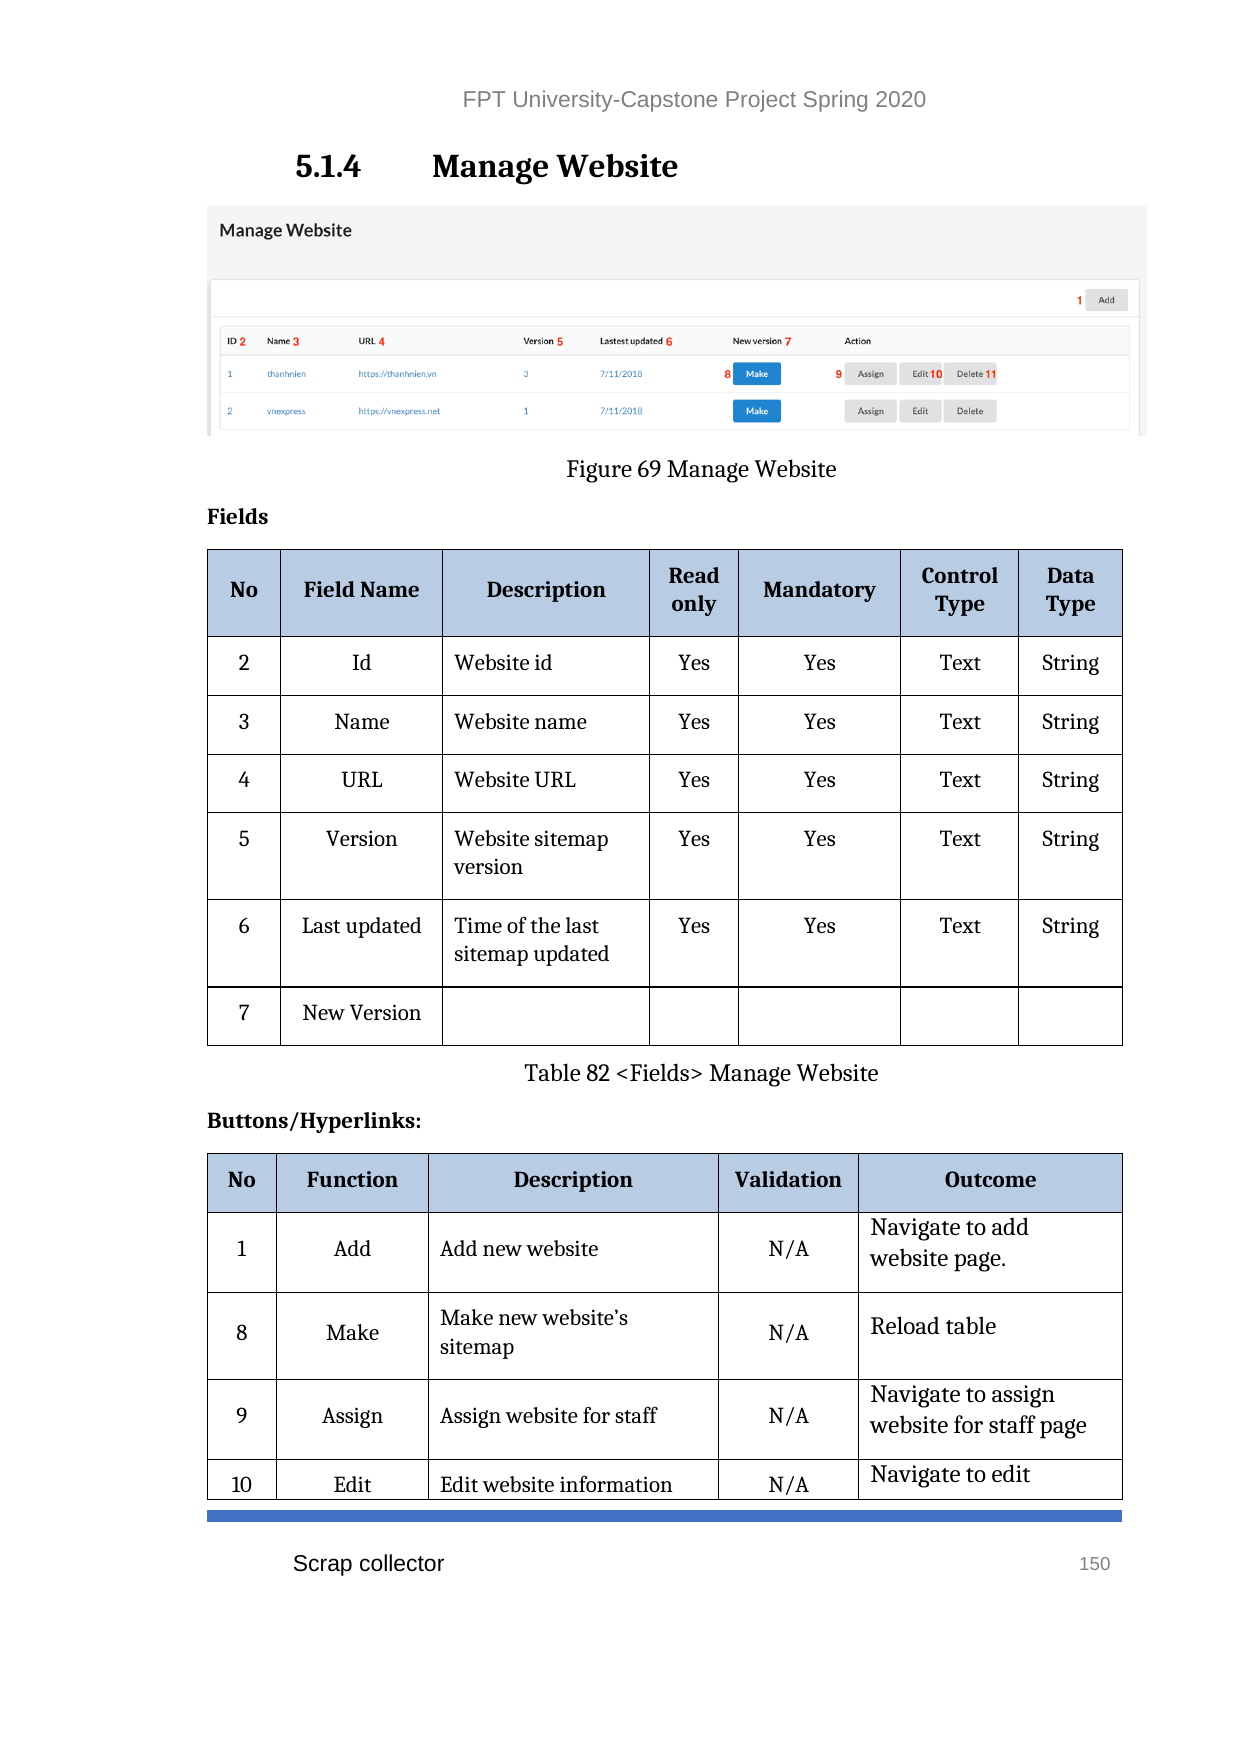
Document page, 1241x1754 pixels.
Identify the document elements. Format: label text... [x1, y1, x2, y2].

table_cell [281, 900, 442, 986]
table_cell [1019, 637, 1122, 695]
picture [206, 205, 1147, 436]
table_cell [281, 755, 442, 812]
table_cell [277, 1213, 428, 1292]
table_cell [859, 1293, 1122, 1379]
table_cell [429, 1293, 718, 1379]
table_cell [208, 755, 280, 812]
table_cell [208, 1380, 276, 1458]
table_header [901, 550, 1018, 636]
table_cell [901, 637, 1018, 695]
subtitle Manage Website [295, 148, 1122, 186]
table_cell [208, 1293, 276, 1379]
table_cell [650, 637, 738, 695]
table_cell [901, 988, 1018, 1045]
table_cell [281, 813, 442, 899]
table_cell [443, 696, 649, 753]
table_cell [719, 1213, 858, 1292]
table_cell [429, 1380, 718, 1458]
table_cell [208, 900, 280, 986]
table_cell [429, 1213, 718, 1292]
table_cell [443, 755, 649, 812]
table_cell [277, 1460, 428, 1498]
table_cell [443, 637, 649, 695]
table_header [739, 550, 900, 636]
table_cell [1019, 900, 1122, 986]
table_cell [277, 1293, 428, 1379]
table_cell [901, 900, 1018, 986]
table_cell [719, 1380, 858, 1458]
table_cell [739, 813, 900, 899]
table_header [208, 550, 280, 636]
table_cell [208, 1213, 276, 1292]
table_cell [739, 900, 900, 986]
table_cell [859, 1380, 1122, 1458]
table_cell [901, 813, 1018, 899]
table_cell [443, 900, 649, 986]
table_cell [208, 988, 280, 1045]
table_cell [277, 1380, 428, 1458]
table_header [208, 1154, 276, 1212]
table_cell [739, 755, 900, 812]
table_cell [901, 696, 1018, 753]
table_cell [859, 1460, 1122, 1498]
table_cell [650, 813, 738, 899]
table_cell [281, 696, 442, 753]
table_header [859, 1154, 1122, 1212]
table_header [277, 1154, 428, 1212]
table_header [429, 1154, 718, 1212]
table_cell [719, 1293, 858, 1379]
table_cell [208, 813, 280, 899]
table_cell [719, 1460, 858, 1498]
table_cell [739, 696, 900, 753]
text Buttons/Hyperlinks: [207, 1108, 1122, 1134]
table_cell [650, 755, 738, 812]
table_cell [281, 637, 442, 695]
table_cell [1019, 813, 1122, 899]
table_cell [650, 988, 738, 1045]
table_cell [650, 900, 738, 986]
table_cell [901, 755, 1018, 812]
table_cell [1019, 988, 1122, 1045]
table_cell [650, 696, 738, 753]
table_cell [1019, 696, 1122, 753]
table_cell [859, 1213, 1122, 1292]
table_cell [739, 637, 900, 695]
text Figure 69 Manage Website [207, 454, 1122, 483]
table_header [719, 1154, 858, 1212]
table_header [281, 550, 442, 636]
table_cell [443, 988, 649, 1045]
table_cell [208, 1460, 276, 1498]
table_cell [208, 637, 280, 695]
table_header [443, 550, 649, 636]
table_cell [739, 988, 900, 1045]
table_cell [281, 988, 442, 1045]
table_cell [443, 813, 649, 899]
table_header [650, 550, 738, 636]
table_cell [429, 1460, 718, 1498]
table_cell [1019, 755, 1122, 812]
text Fields [207, 504, 1122, 530]
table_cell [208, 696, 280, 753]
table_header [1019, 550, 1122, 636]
